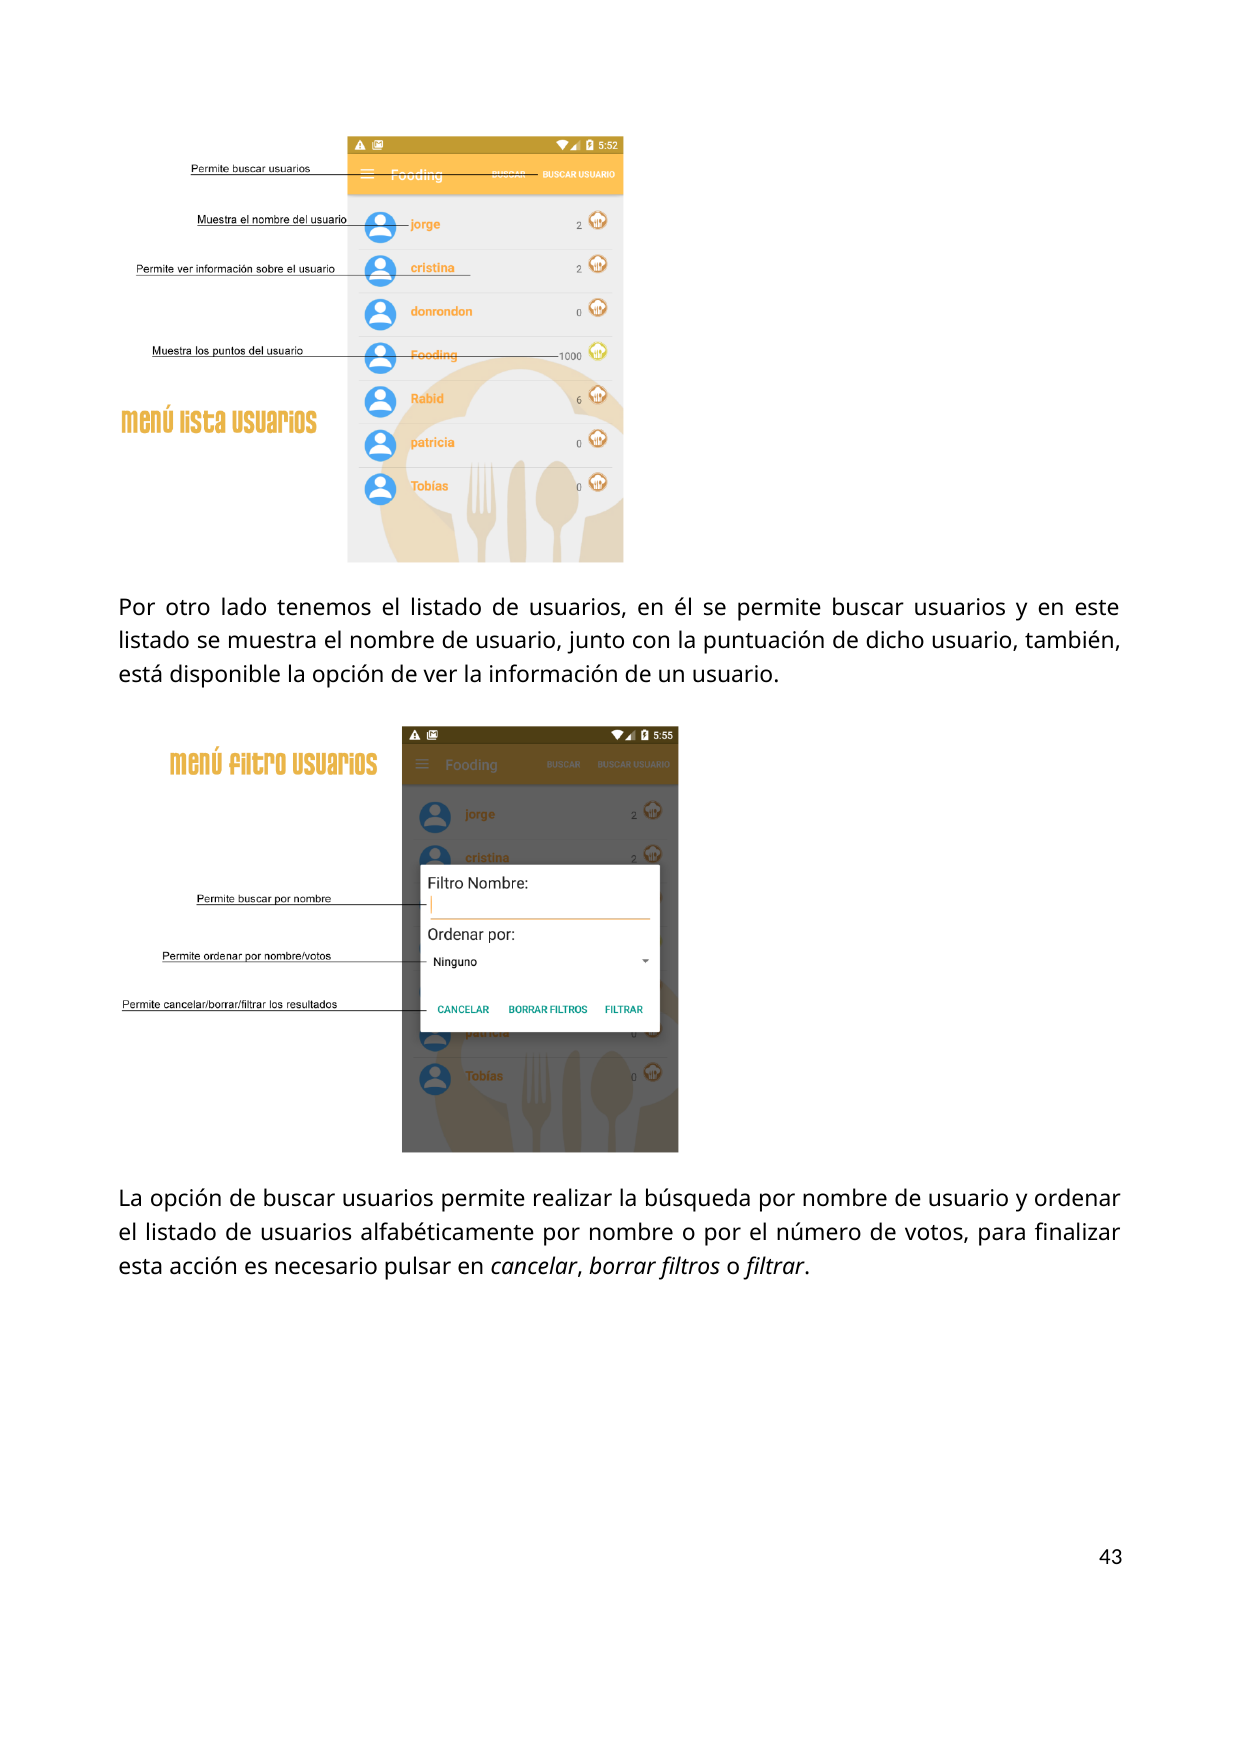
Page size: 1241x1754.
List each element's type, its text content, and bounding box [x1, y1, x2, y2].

text Por otro lado tenemos el listado de usuarios, en él se permite buscar usuarios y en este listado se muestra el nombre de usuario, junto con la puntuación de dicho usuario, también, está disponible la opción de ver la información de un usuario. [118, 591, 1122, 689]
picture [118, 708, 705, 1164]
picture [118, 118, 651, 572]
text La opción de buscar usuarios permite realizar la búsqueda por nombre de usuario y ordenar el listado de usuarios alfabéticamente por nombre o por el número de votos, para finalizar esta acción es necesario pulsar en cancelar, borrar filtros o filtrar. [118, 1182, 1122, 1281]
